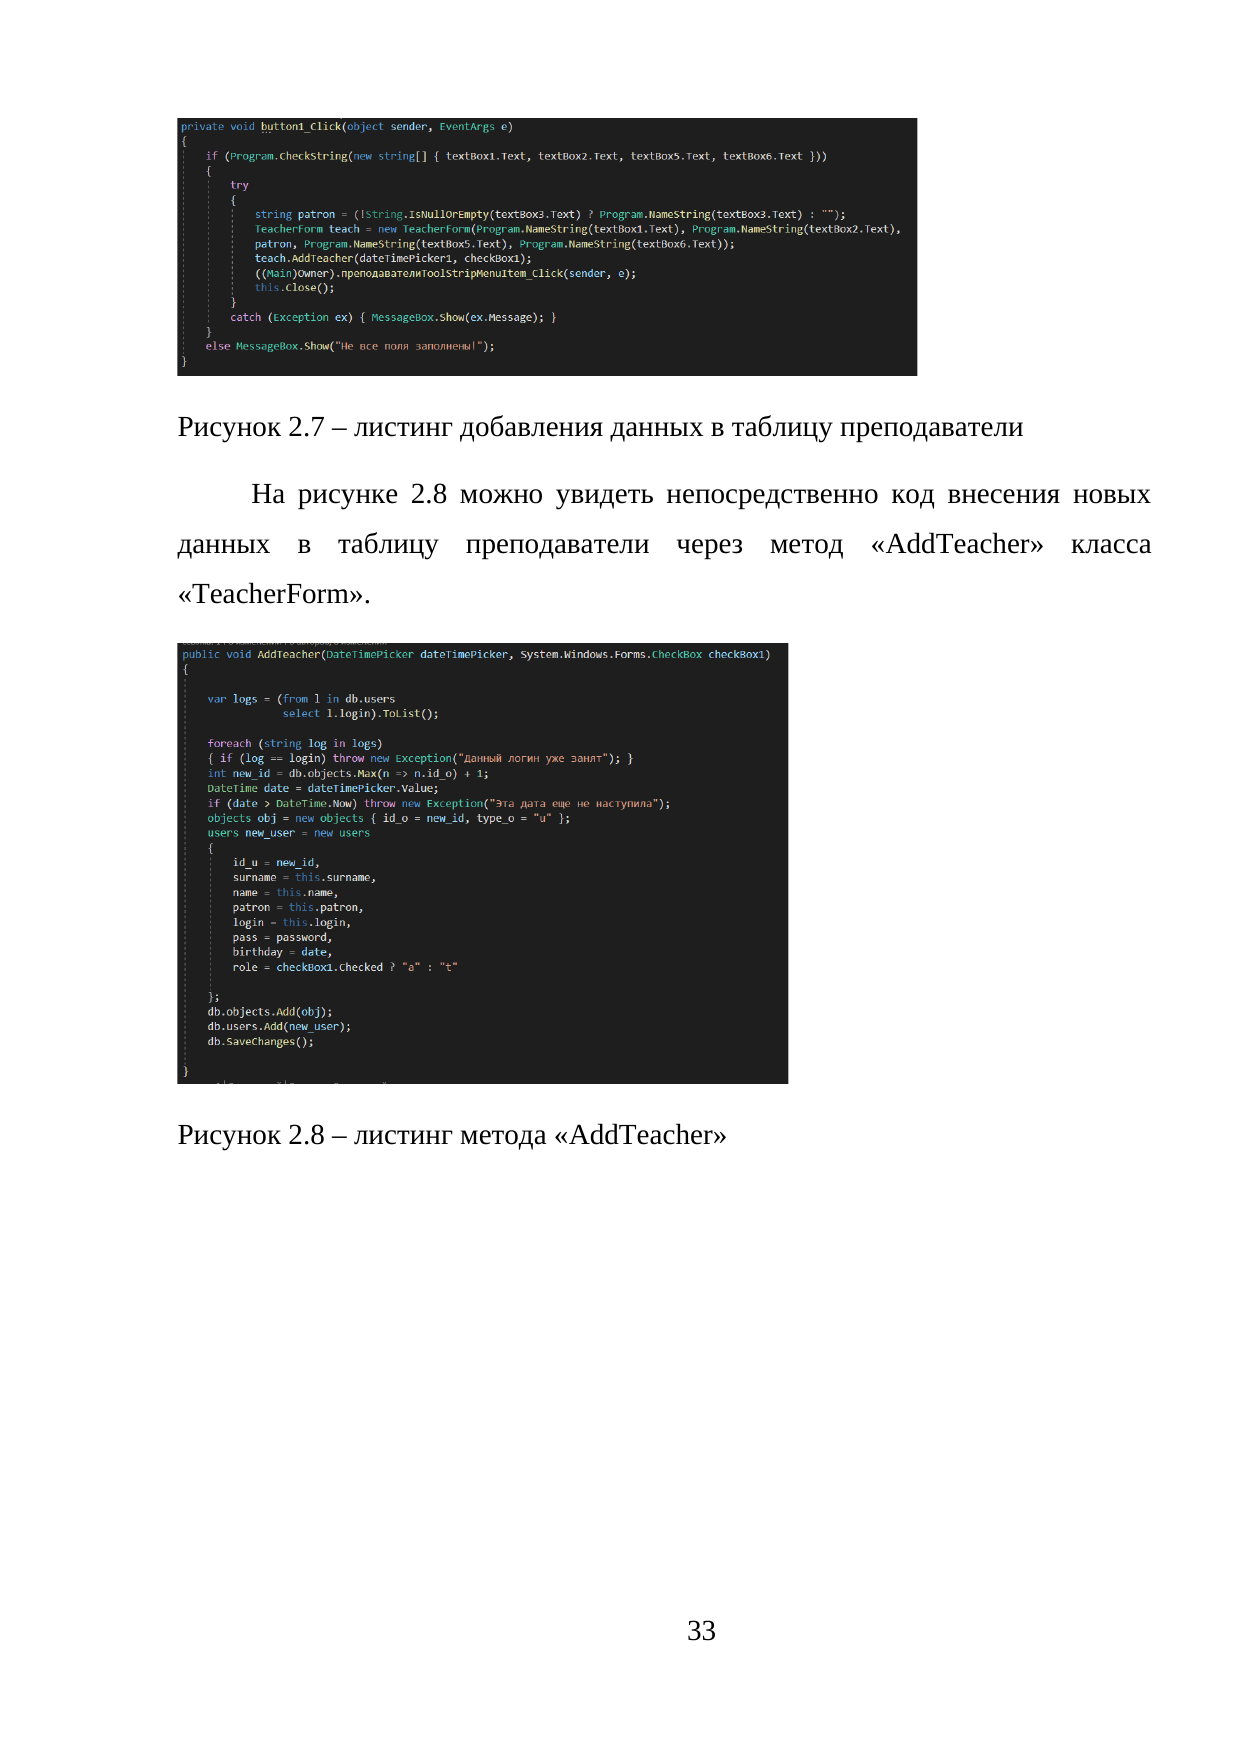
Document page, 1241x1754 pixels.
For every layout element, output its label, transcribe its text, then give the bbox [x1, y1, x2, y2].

picture [177, 643, 789, 1084]
text Рисунок 2.7 – листинг добавления данных в таблицу преподаватели [177, 409, 1152, 443]
text Рисунок 2.8 – листинг метода «AddTeacher» [177, 1117, 1152, 1151]
picture [177, 118, 918, 376]
text На рисунке 2.8 можно увидеть непосредственно код внесения новых данных в таблицу преподаватели через метод «AddTeacher» класса «TeacherForm». [177, 476, 1152, 610]
